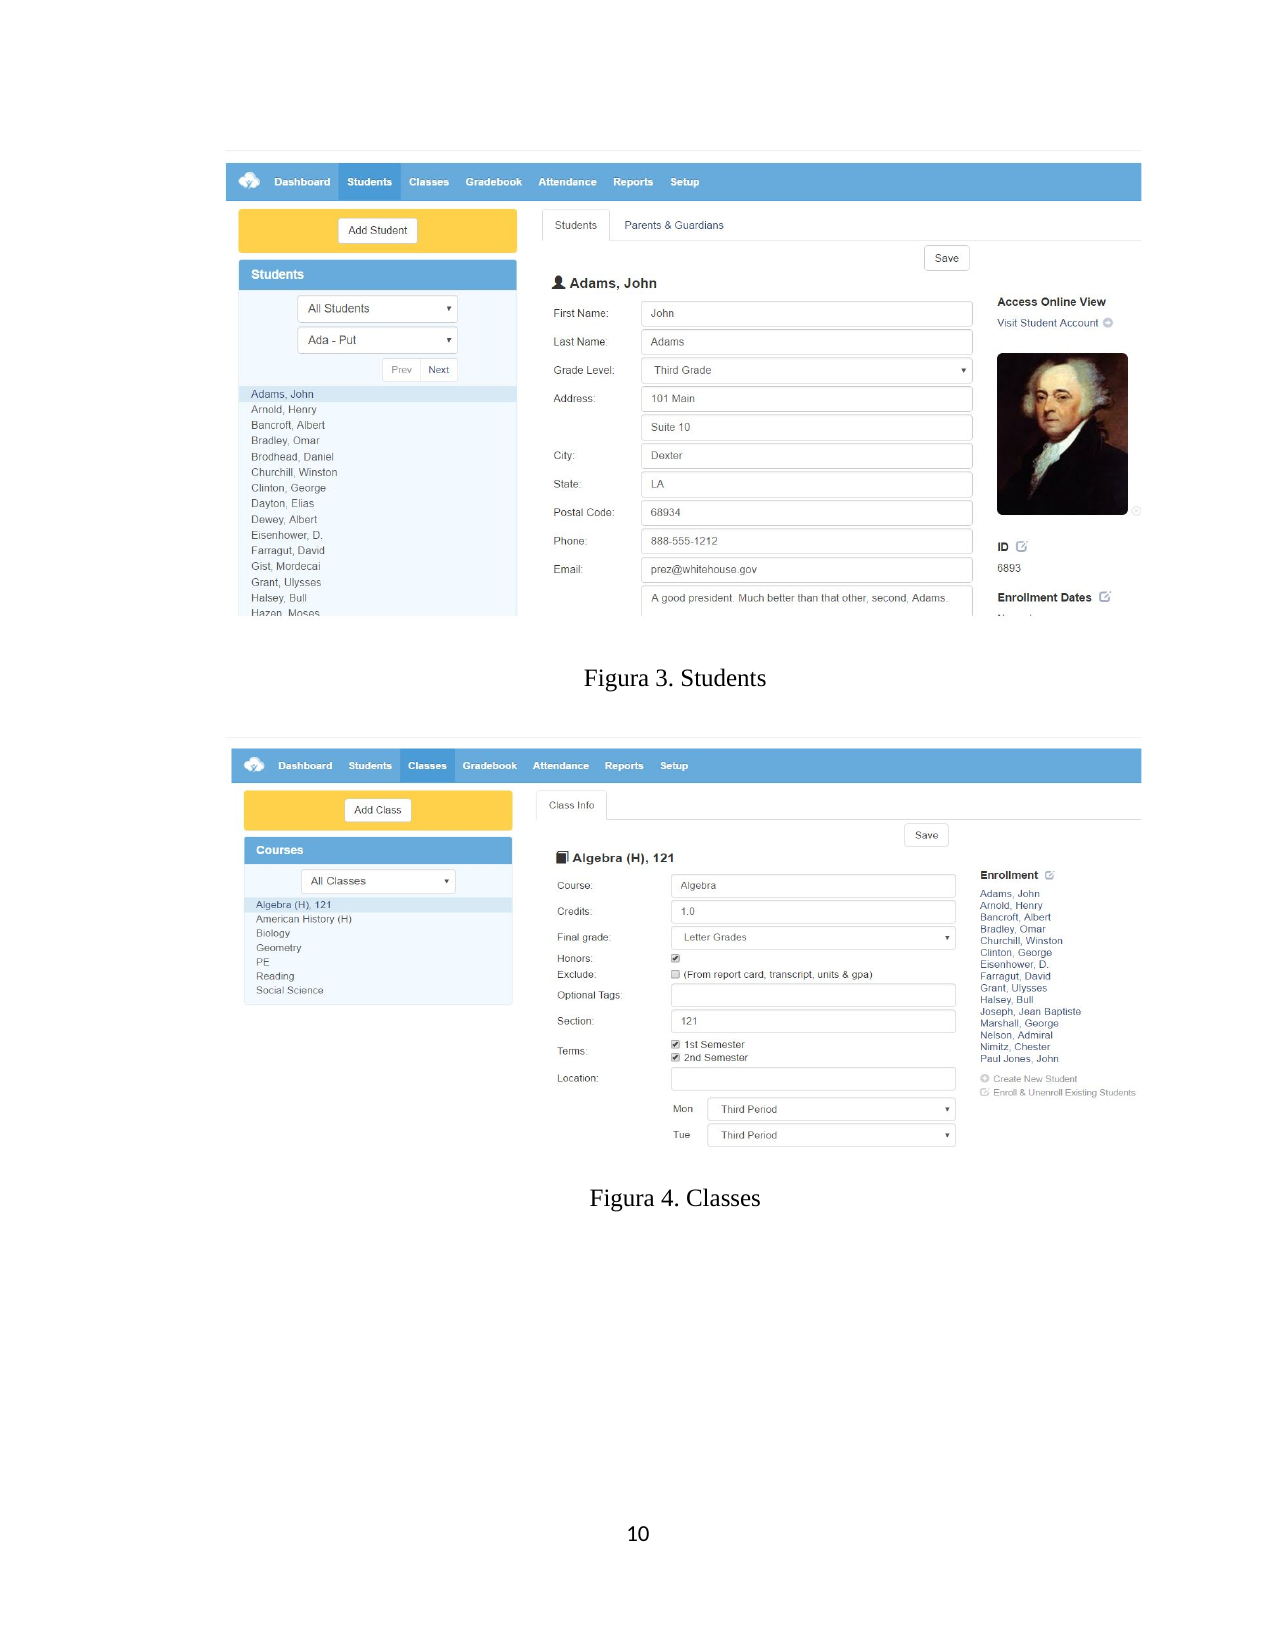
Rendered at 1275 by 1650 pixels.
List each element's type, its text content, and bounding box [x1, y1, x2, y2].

text Figura 3. Students [150, 663, 1125, 692]
text Figura 4. Classes [150, 1183, 1125, 1212]
picture [225, 727, 1142, 1149]
picture [225, 150, 1142, 629]
